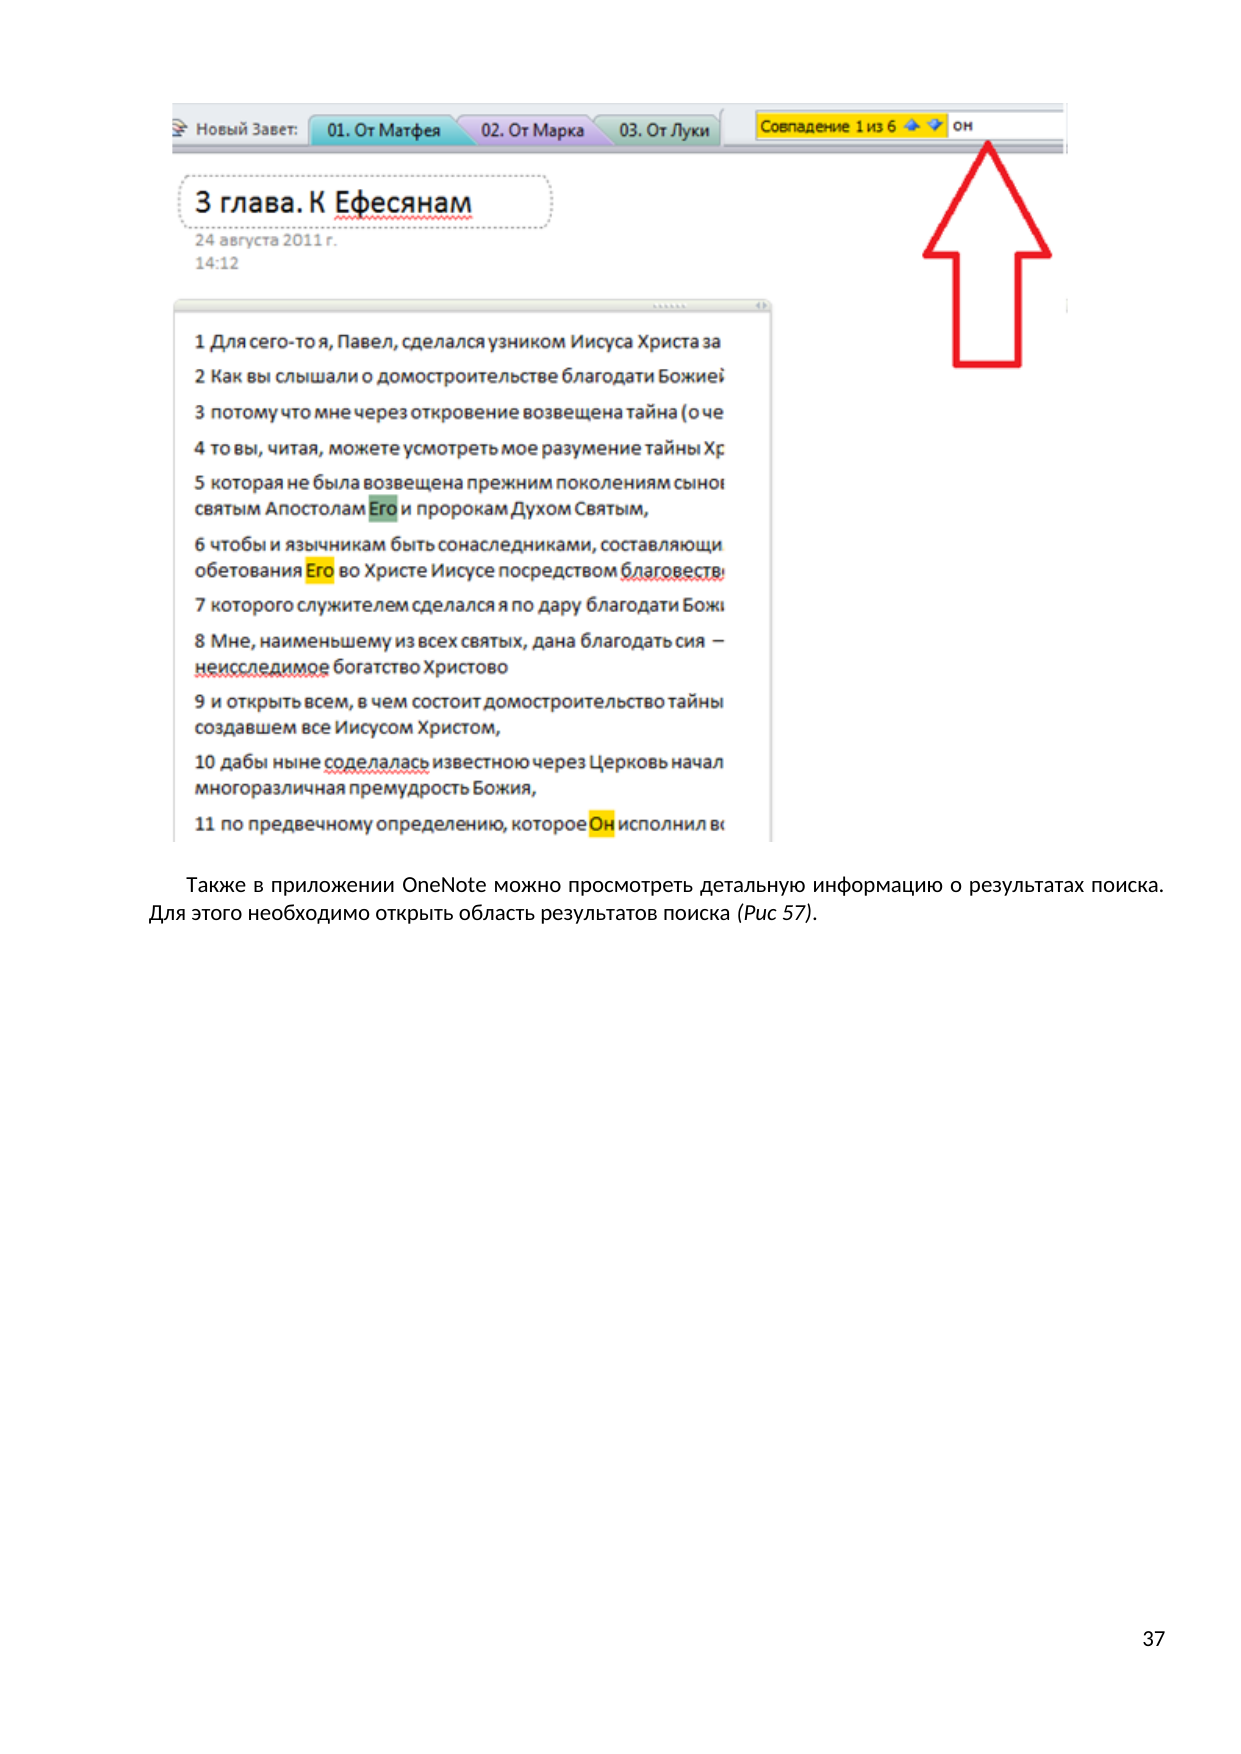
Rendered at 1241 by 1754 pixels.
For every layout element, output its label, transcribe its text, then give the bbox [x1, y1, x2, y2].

text Также в приложении OneNote можно просмотреть детальную информацию о результатах поиска. Для этого необходимо открыть область результатов поиска (Рис 57). [149, 870, 1165, 926]
picture [172, 103, 1068, 842]
